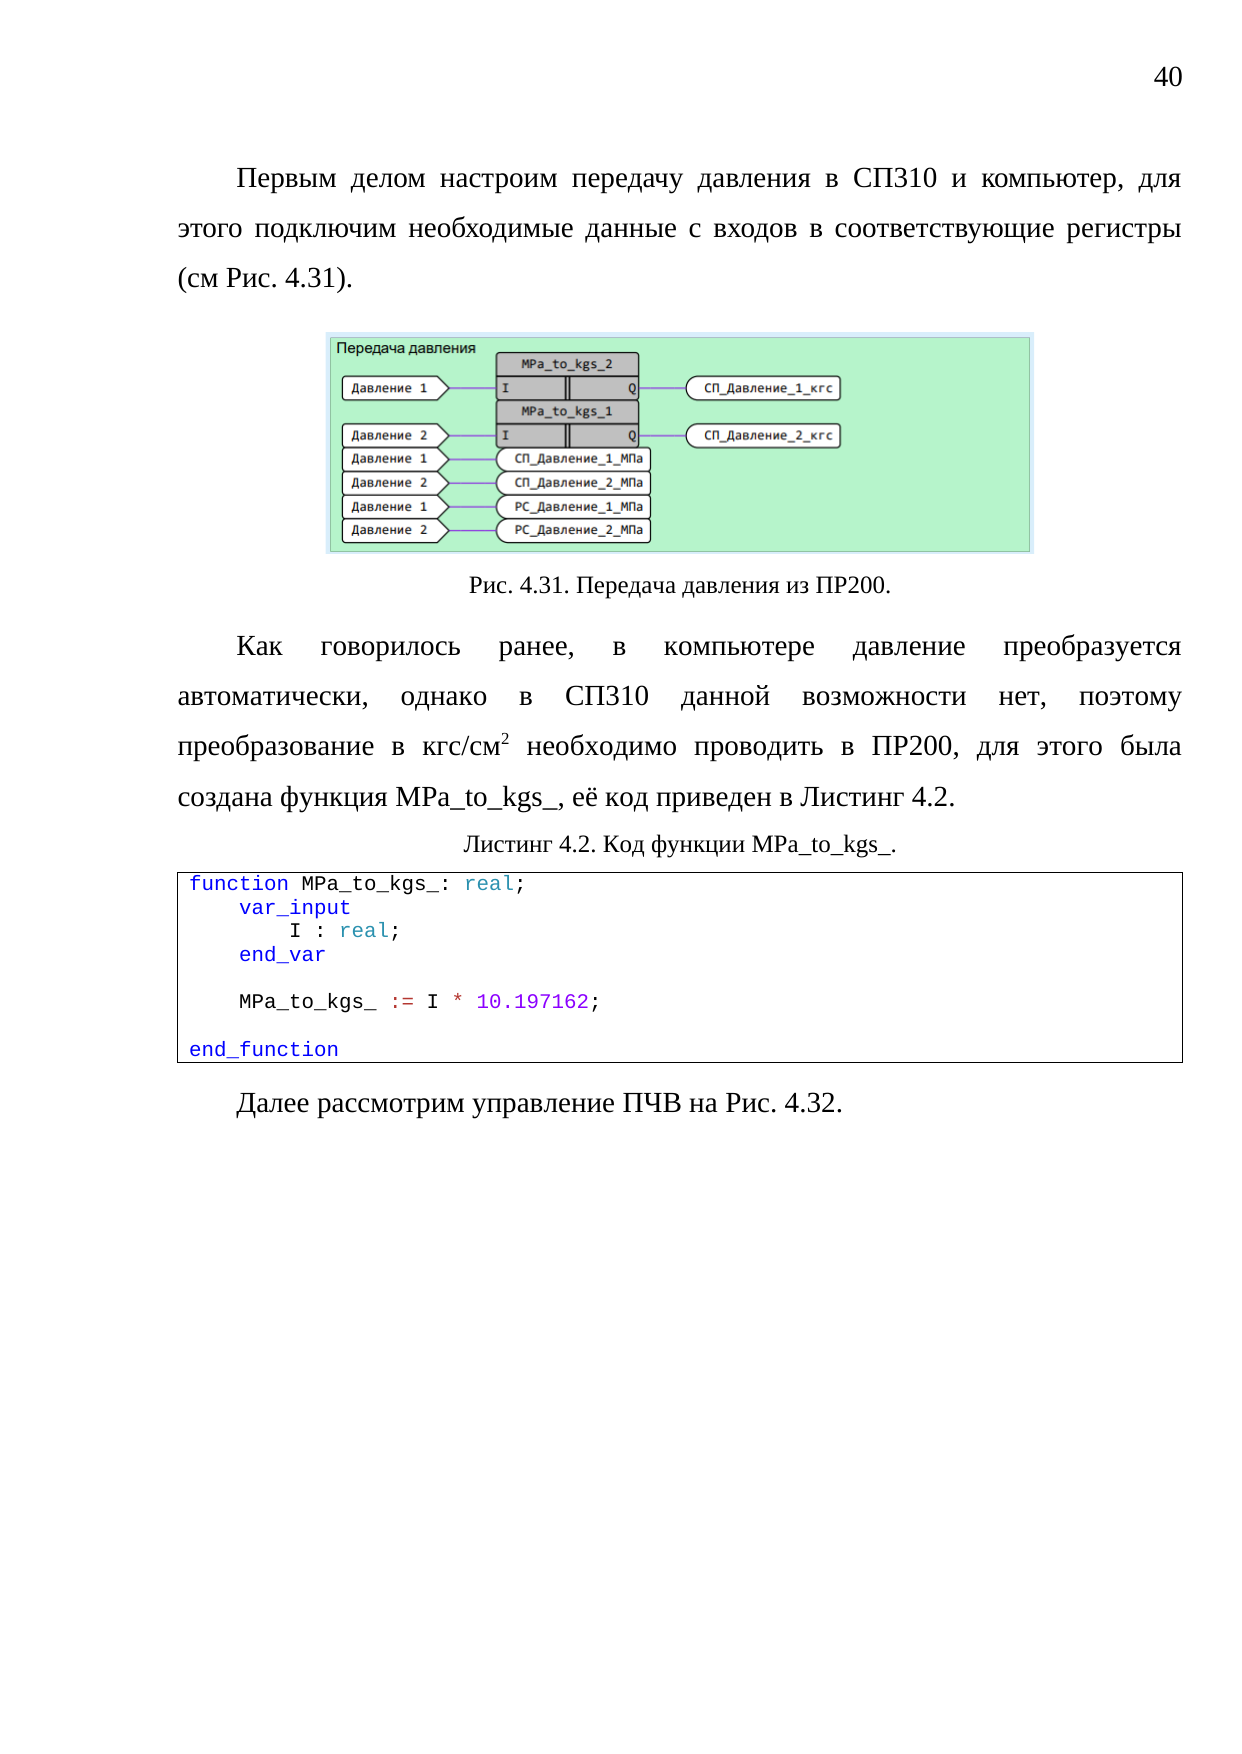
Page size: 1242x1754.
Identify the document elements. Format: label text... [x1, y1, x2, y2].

text Как говорилось ранее, в компьютере давление преобразуется автоматически, однако в СП310 данной возможности нет, поэтому преобразование в кгс/см2 необходимо проводить в ПР200, для этого была создана функция MPa_to_kgs_, её код приведен в листинге 4.2. [177, 628, 1183, 812]
picture [325, 332, 1035, 554]
table_header function MPa_to_kgs_: real; var_input I : real; end_var MPa_to_kgs_ := I * 10.197162; end_function [178, 873, 1182, 1062]
